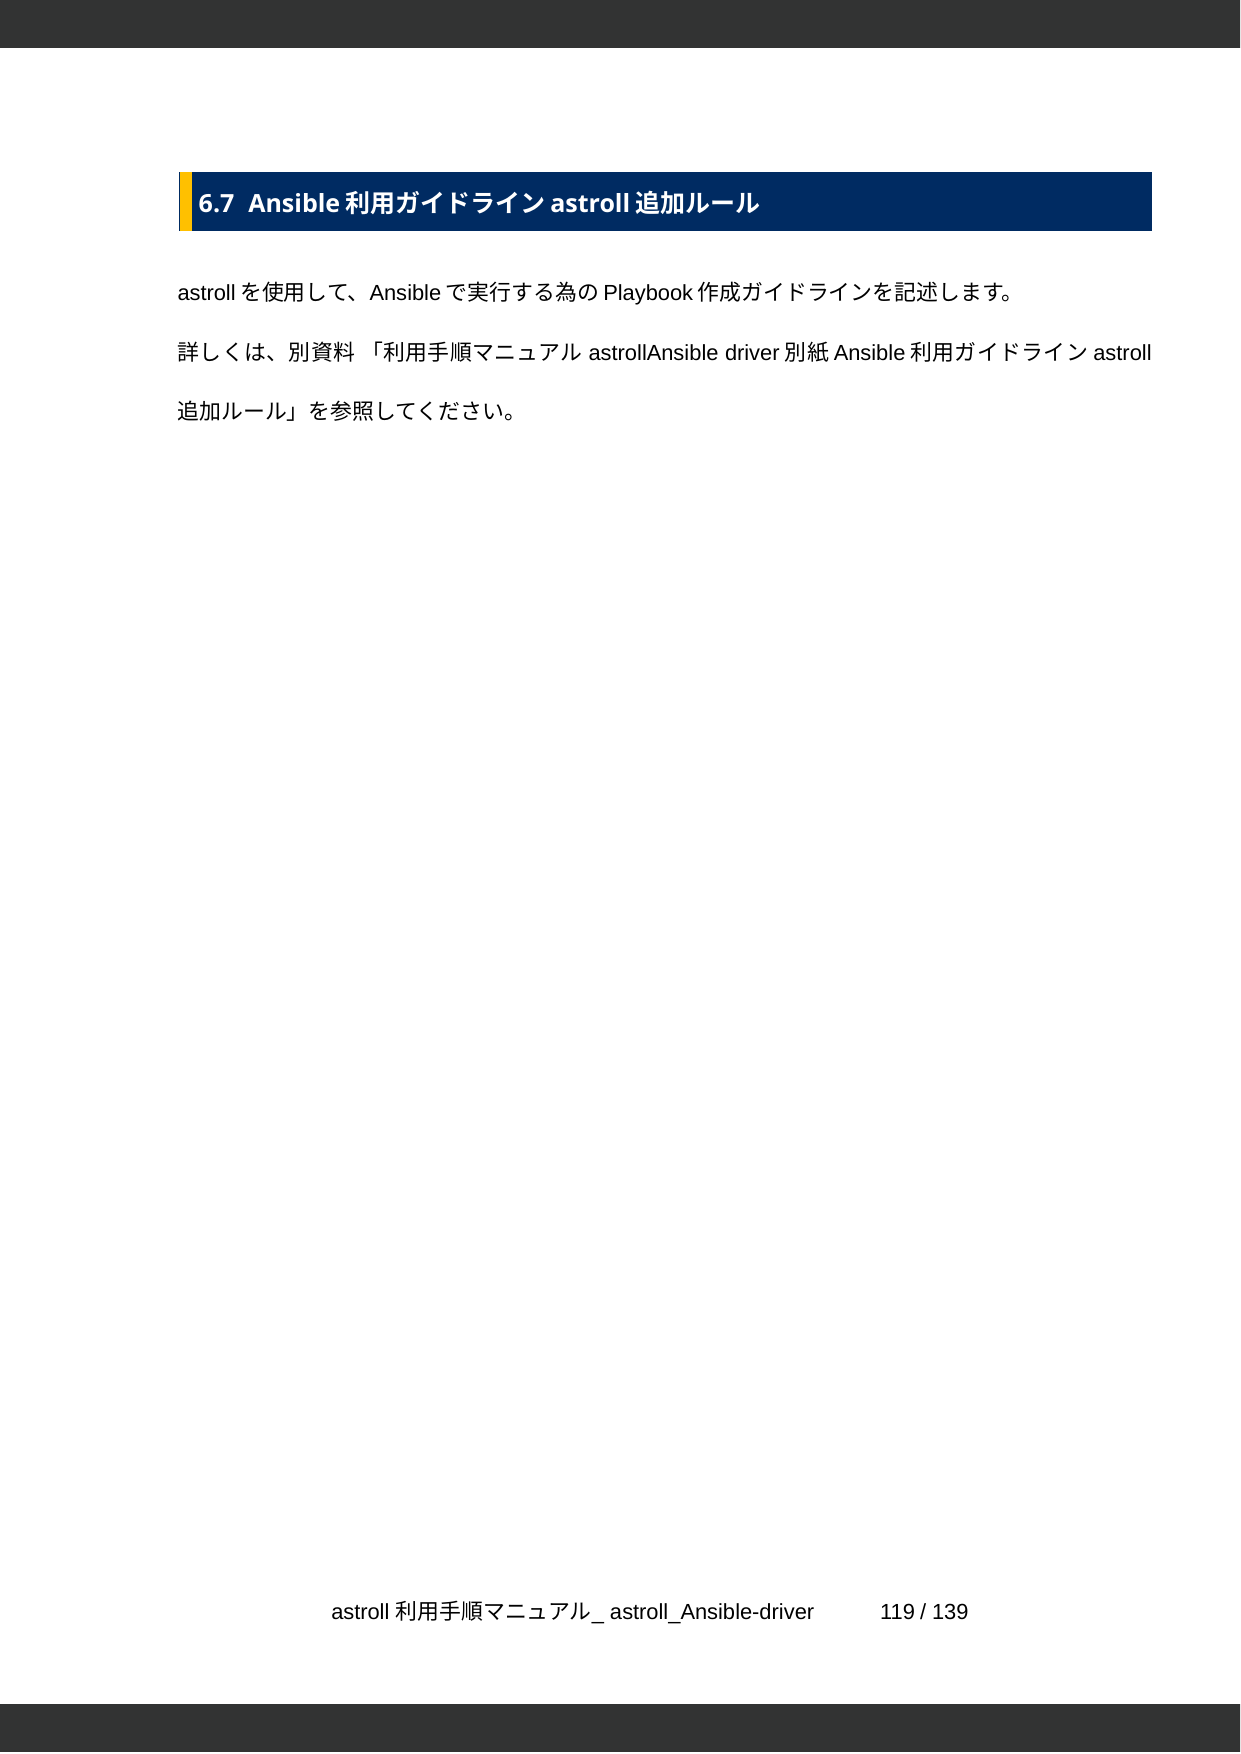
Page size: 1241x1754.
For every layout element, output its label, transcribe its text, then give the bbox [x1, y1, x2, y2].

picture [0, 1704, 1241, 1752]
subtitle Ansible利用ガイドラインastroll追加ルール [192, 172, 1152, 231]
text astrollを使用して、Ansibleで実行する為のPlaybook作成ガイドラインを記述します。 [177, 261, 1152, 321]
text 詳しくは、別資料 「利用手順マニュアルastrollAnsible driver別紙Ansible利用ガイドラインastroll追加ルール」を参照してください。 [177, 321, 1152, 440]
picture [0, 0, 1241, 48]
